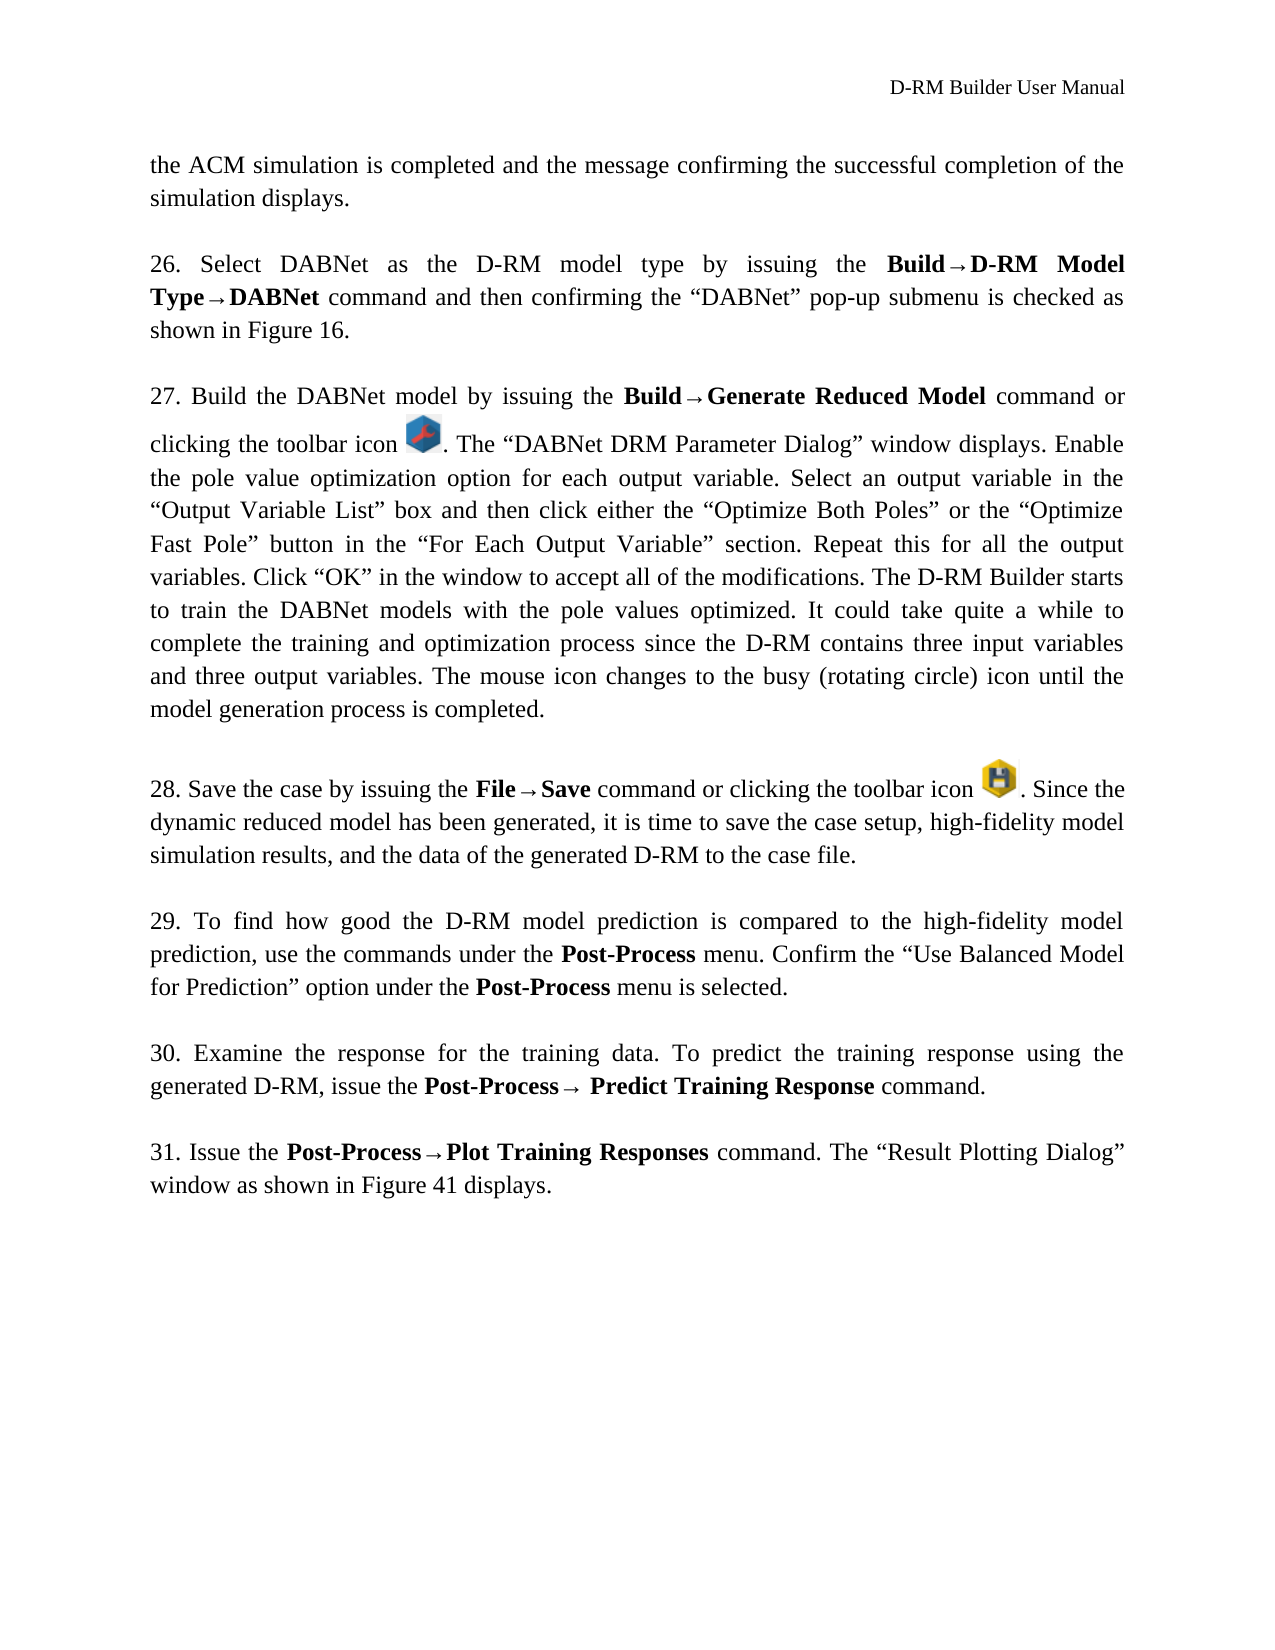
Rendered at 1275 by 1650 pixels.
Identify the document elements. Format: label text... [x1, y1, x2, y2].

text 26. Select DABNet as the D-RM model type by issuing the Build→D-RM Model Type→DABNet command and then confirming the “DABNet” pop-up submenu is checked as shown in Figure 16. [150, 249, 1125, 344]
picture [981, 759, 1020, 798]
text 29. To find how good the D-RM model prediction is compared to the high-fidelity model prediction, use the commands under the Post-Process menu. Confirm the “Use Balanced Model for Prediction” option under the Post-Process menu is selected. [150, 906, 1125, 1001]
text 30. Examine the response for the training data. To predict the training response using the generated D-RM, issue the Post-Process→ Predict Training Response command. [150, 1038, 1125, 1100]
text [150, 150, 1125, 212]
text 28. Save the case by issuing the File→Save command or clicking the toolbar icon . Since the dynamic reduced model has been generated, it is time to save the case setup, high-fidelity model simulation results, and the data of the generated D-RM to the case file. [150, 760, 1125, 869]
text 31. Issue the Post-Process→Plot Training Responses command. The “Result Plotting Dialog” window as shown in Figure 41 displays. [150, 1137, 1125, 1199]
picture [406, 414, 443, 453]
text 27. Build the DABNet model by issuing the Build→Generate Reduced Model command or clicking the toolbar icon . The “DABNet DRM Parameter Dialog” window displays. Enable the pole value optimization option for each output variable. Select an output variable in the “Output Variable List” box and then click either the “Optimize Both Poles” or the “Optimize Fast Pole” button in the “For Each Output Variable” section. Repeat this for all the output variables. Click “OK” in the window to accept all of the modifications. The D-RM Builder starts to train the DABNet models with the pole values optimized. It could take quite a while to complete the training and optimization process since the D-RM contains three input variables and three output variables. The mouse icon changes to the busy (rotating circle) icon until the model generation process is completed. [150, 381, 1125, 722]
